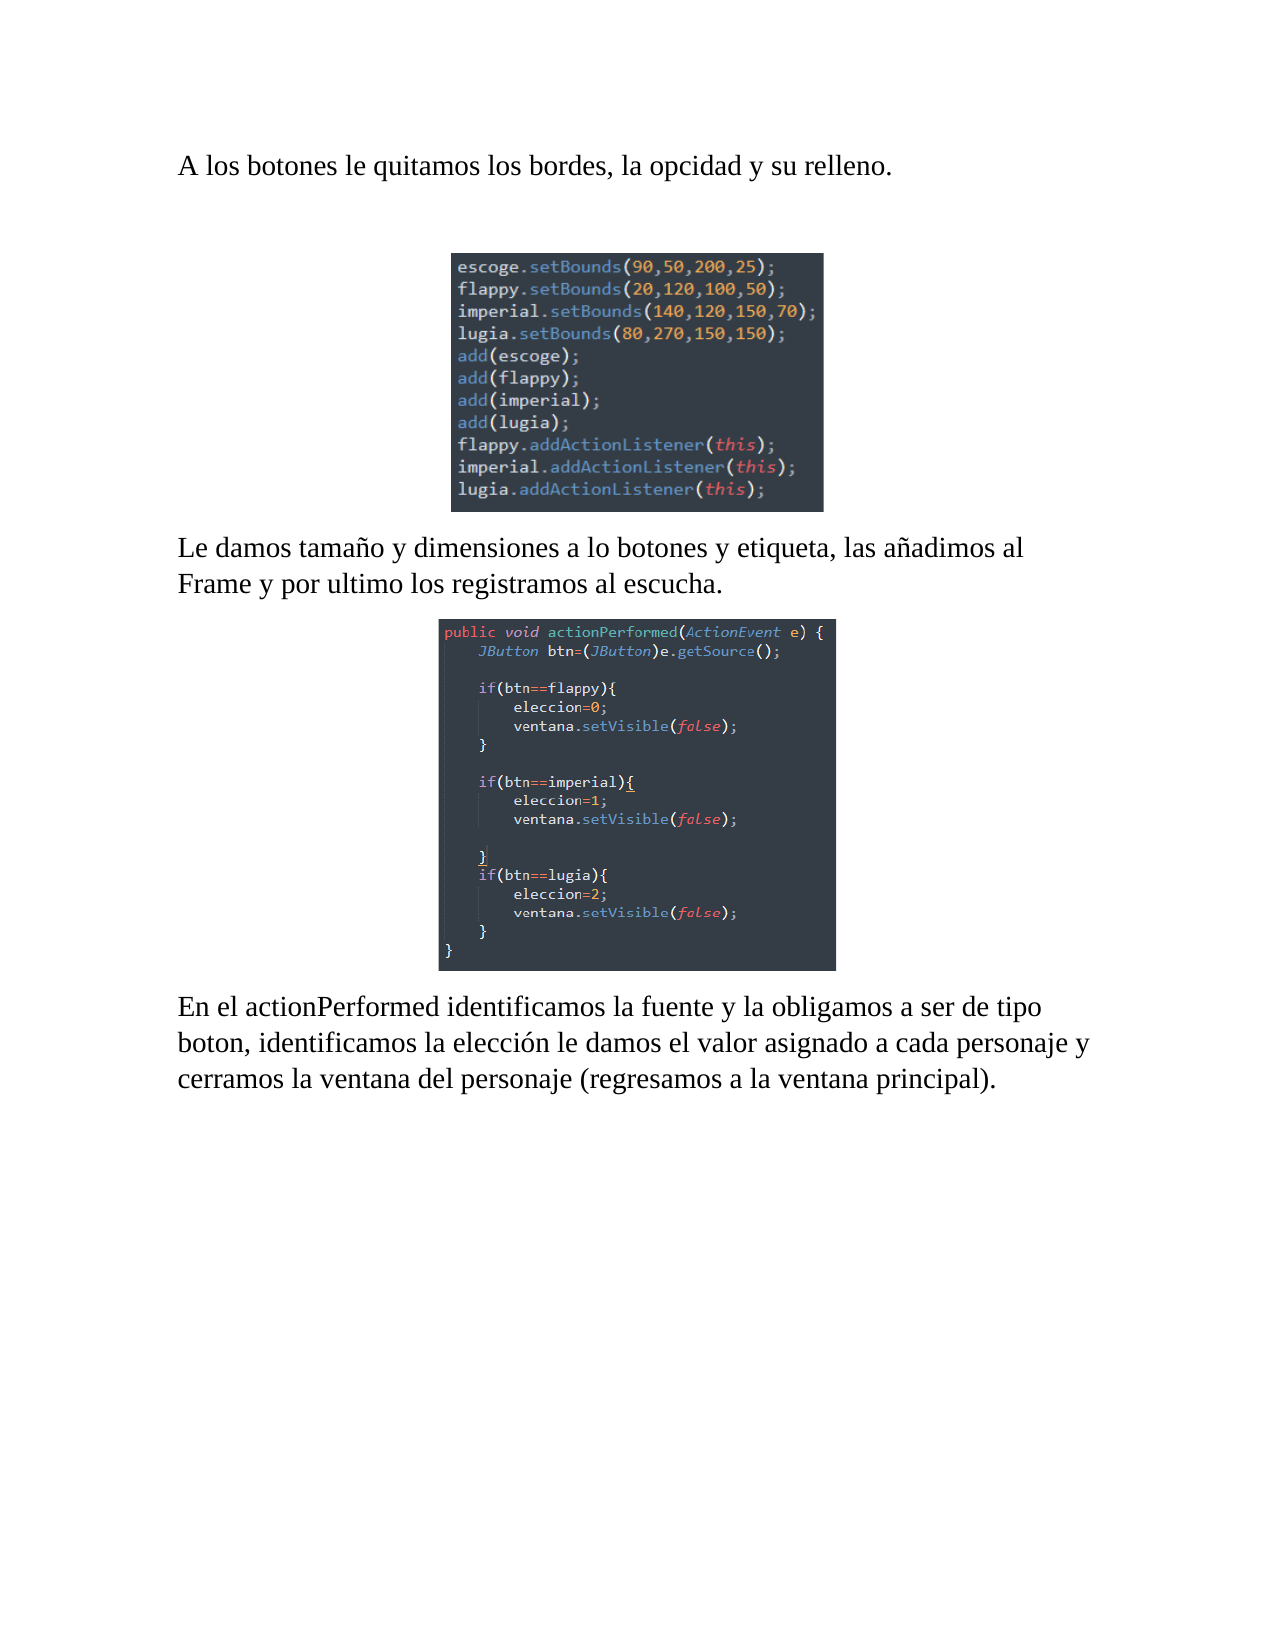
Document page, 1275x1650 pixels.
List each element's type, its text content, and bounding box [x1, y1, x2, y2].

picture [438, 619, 837, 971]
picture [451, 253, 824, 512]
text Le damos tamaño y dimensiones a lo botones y etiqueta, las añadimos al Frame y por ultimo los registramos al escucha. [177, 530, 1098, 600]
text En el actionPerformed identificamos la fuente y la obligamos a ser de tipo boton, identificamos la elección le damos el valor asignado a cada personaje y cerramos la ventana del personaje (regresamos a la ventana principal). [177, 989, 1098, 1095]
text A los botones le quitamos los bordes, la opcidad y su relleno. [177, 148, 1098, 181]
